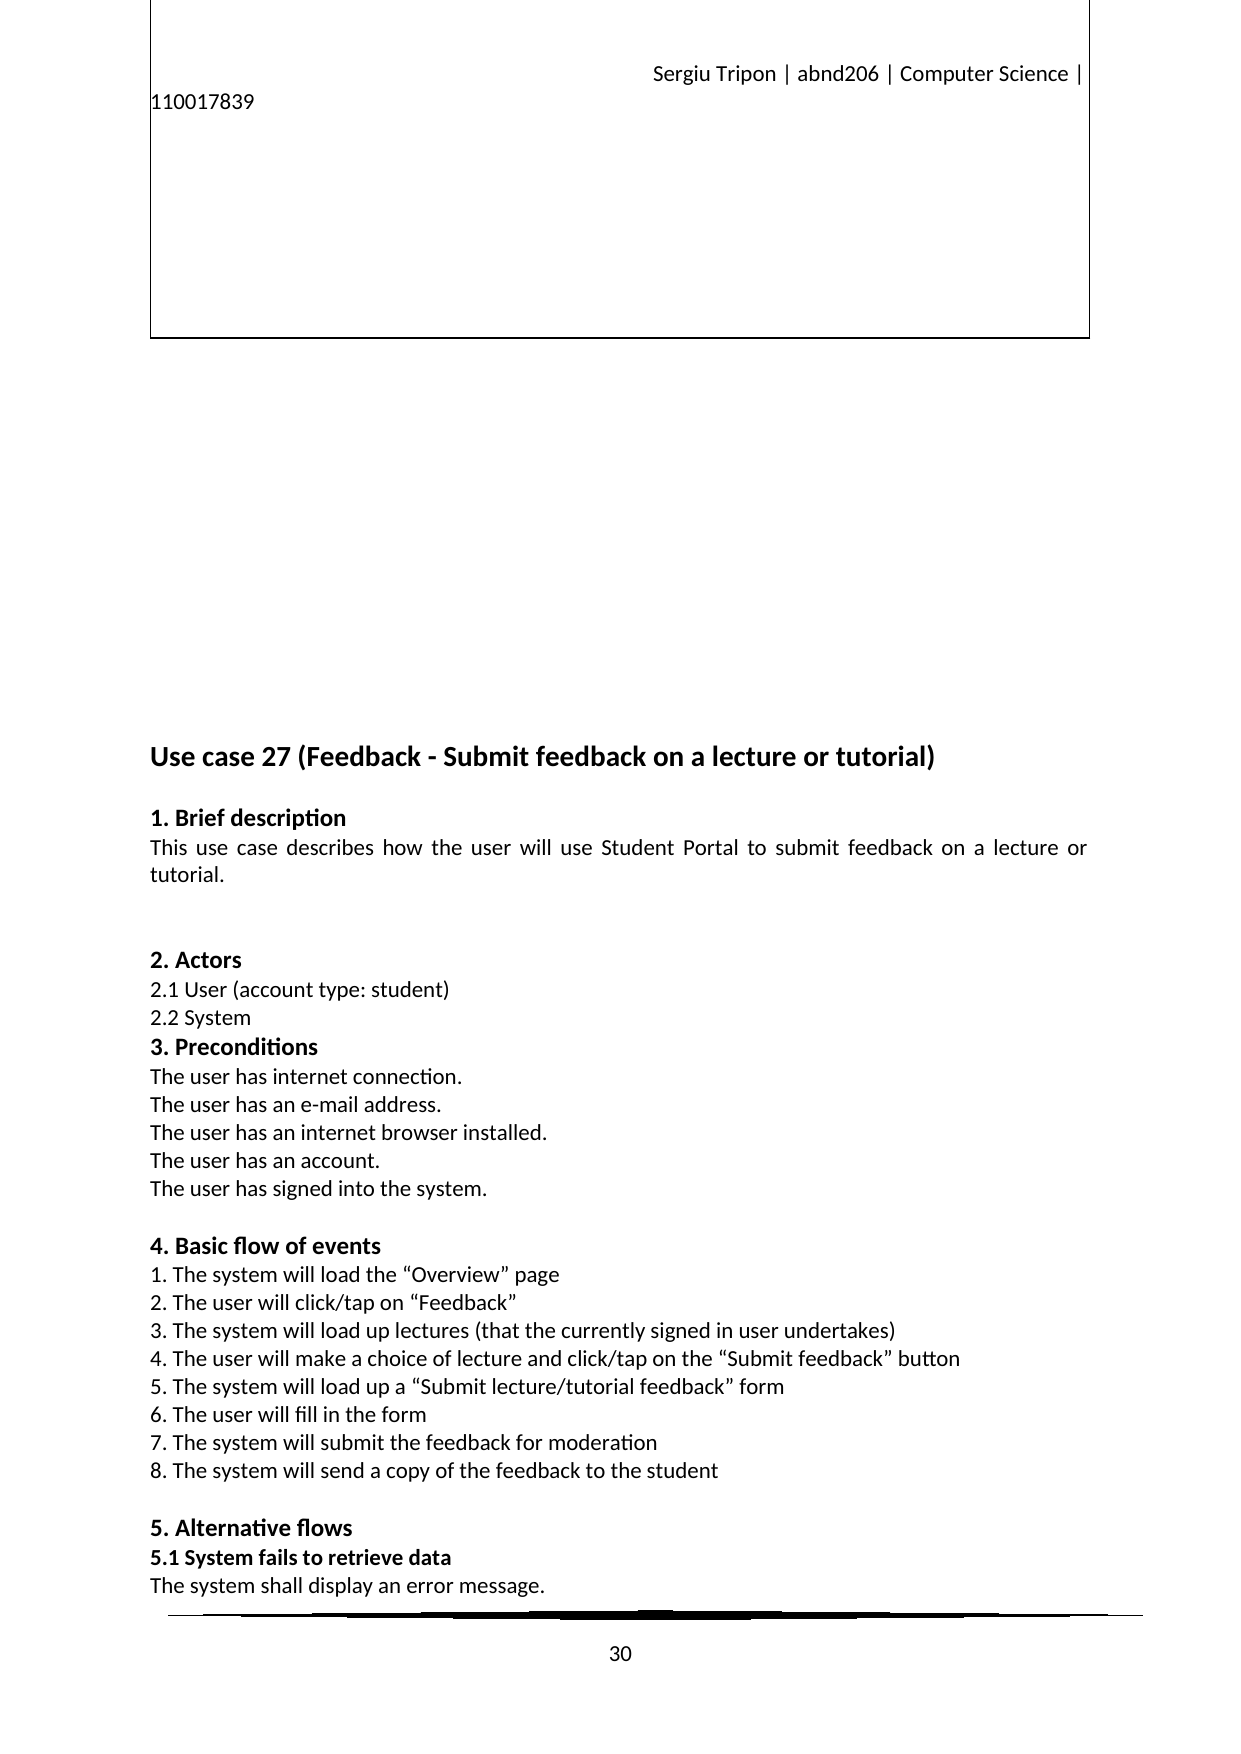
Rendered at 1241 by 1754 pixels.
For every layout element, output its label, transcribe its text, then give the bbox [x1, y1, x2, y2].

text 2.2 System [150, 1003, 1090, 1031]
text 5. Alternative flows [150, 1513, 1090, 1543]
text The user has an internet browser installed. [150, 1118, 1090, 1146]
text 2. The user will click/tap on “Feedback” [150, 1288, 1090, 1316]
text The user has an e-mail address. [150, 1090, 1090, 1118]
text 1. Brief description [150, 802, 1090, 833]
text Use case 27 (Feedback - Submit feedback on a lecture or tutorial) [150, 738, 1090, 774]
text 8. The system will send a copy of the feedback to the student [150, 1457, 1090, 1484]
text 2. Actors [150, 945, 1090, 975]
text The system shall display an error message. [150, 1571, 1090, 1599]
text The user has signed into the system. [150, 1174, 1090, 1202]
text 3. Preconditions [150, 1031, 1090, 1062]
text 2.1 User (account type: student) [150, 975, 1090, 1003]
text The user has an account. [150, 1146, 1090, 1174]
text 5.1 System fails to retrieve data [150, 1543, 1090, 1571]
text This use case describes how the user will use Student Portal to submit feedback on a lecture or tutorial. [150, 833, 1090, 889]
text The user has internet connection. [150, 1062, 1090, 1090]
text 5. The system will load up a “Submit lecture/tutorial feedback” form [150, 1372, 1090, 1401]
text 7. The system will submit the feedback for moderation [150, 1428, 1090, 1457]
text 6. The user will fill in the form [150, 1401, 1090, 1428]
text 4. Basic flow of events [150, 1230, 1090, 1260]
text 3. The system will load up lectures (that the currently signed in user undertakes) [150, 1316, 1090, 1344]
text 1. The system will load the “Overview” page [150, 1260, 1090, 1288]
text 4. The user will make a choice of lecture and click/tap on the “Submit feedback” button [150, 1344, 1090, 1372]
